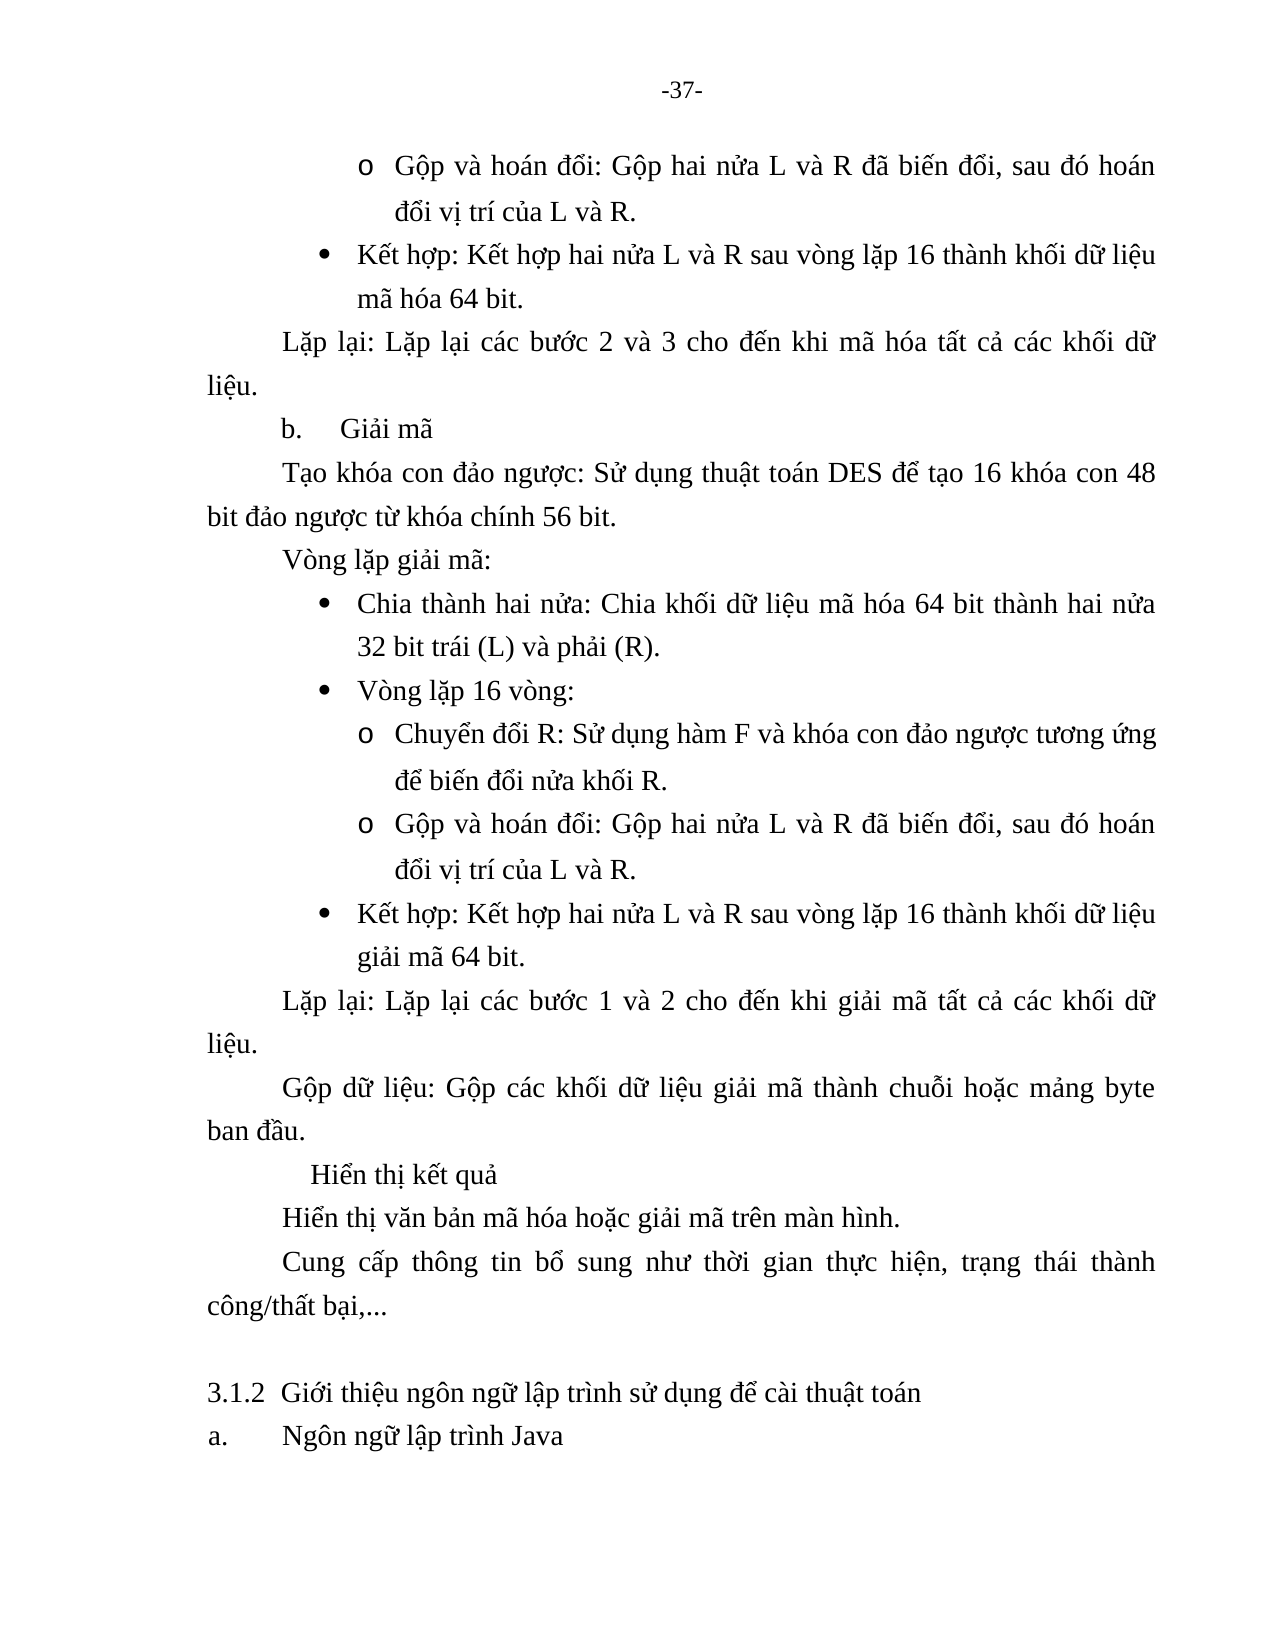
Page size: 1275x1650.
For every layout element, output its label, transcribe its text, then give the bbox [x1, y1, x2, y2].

list Tạo khóa con đảo ngược: Sử dụng thuật toán DES để tạo 16 khóa con 48 bit đảo ngược từ khóa chính 56 bit. [207, 455, 1157, 532]
list Gộp và hoán đổi: Gộp hai nửa L và R đã biến đổi, sau đó hoán đổi vị trí của L và R. [357, 806, 1157, 886]
list Lặp lại: Lặp lại các bước 2 và 3 cho đến khi mã hóa tất cả các khối dữ liệu. [207, 324, 1157, 402]
list Chuyển đổi R: Sử dụng hàm F và khóa con đảo ngược tương ứng để biến đổi nửa khối R. [357, 717, 1157, 796]
list Chia thành hai nửa: Chia khối dữ liệu mã hóa 64 bit thành hai nửa 32 bit trái (L) và phải (R). [319, 586, 1157, 663]
list Giải mã [281, 412, 1157, 445]
list Gộp dữ liệu: Gộp các khối dữ liệu giải mã thành chuỗi hoặc mảng byte ban đầu. [207, 1070, 1157, 1147]
list Lặp lại: Lặp lại các bước 1 và 2 cho đến khi giải mã tất cả các khối dữ liệu. [207, 983, 1157, 1060]
list Hiển thị kết quả [310, 1157, 1157, 1191]
list Hiển thị văn bản mã hóa hoặc giải mã trên màn hình. [207, 1201, 1157, 1234]
list Gộp và hoán đổi: Gộp hai nửa L và R đã biến đổi, sau đó hoán đổi vị trí của L và R. [357, 148, 1157, 227]
list Kết hợp: Kết hợp hai nửa L và R sau vòng lặp 16 thành khối dữ liệu mã hóa 64 bit. [319, 237, 1157, 314]
list Ngôn ngữ lập trình Java [208, 1418, 1157, 1452]
list Cung cấp thông tin bổ sung như thời gian thực hiện, trạng thái thành công/thất bại,... [207, 1244, 1157, 1321]
list Vòng lặp giải mã: [207, 542, 1157, 576]
list Kết hợp: Kết hợp hai nửa L và R sau vòng lặp 16 thành khối dữ liệu giải mã 64 bit. [319, 896, 1157, 973]
list Vòng lặp 16 vòng: [319, 673, 1157, 707]
list Giới thiệu ngôn ngữ lập trình sử dụng để cài thuật toán [207, 1375, 1157, 1408]
